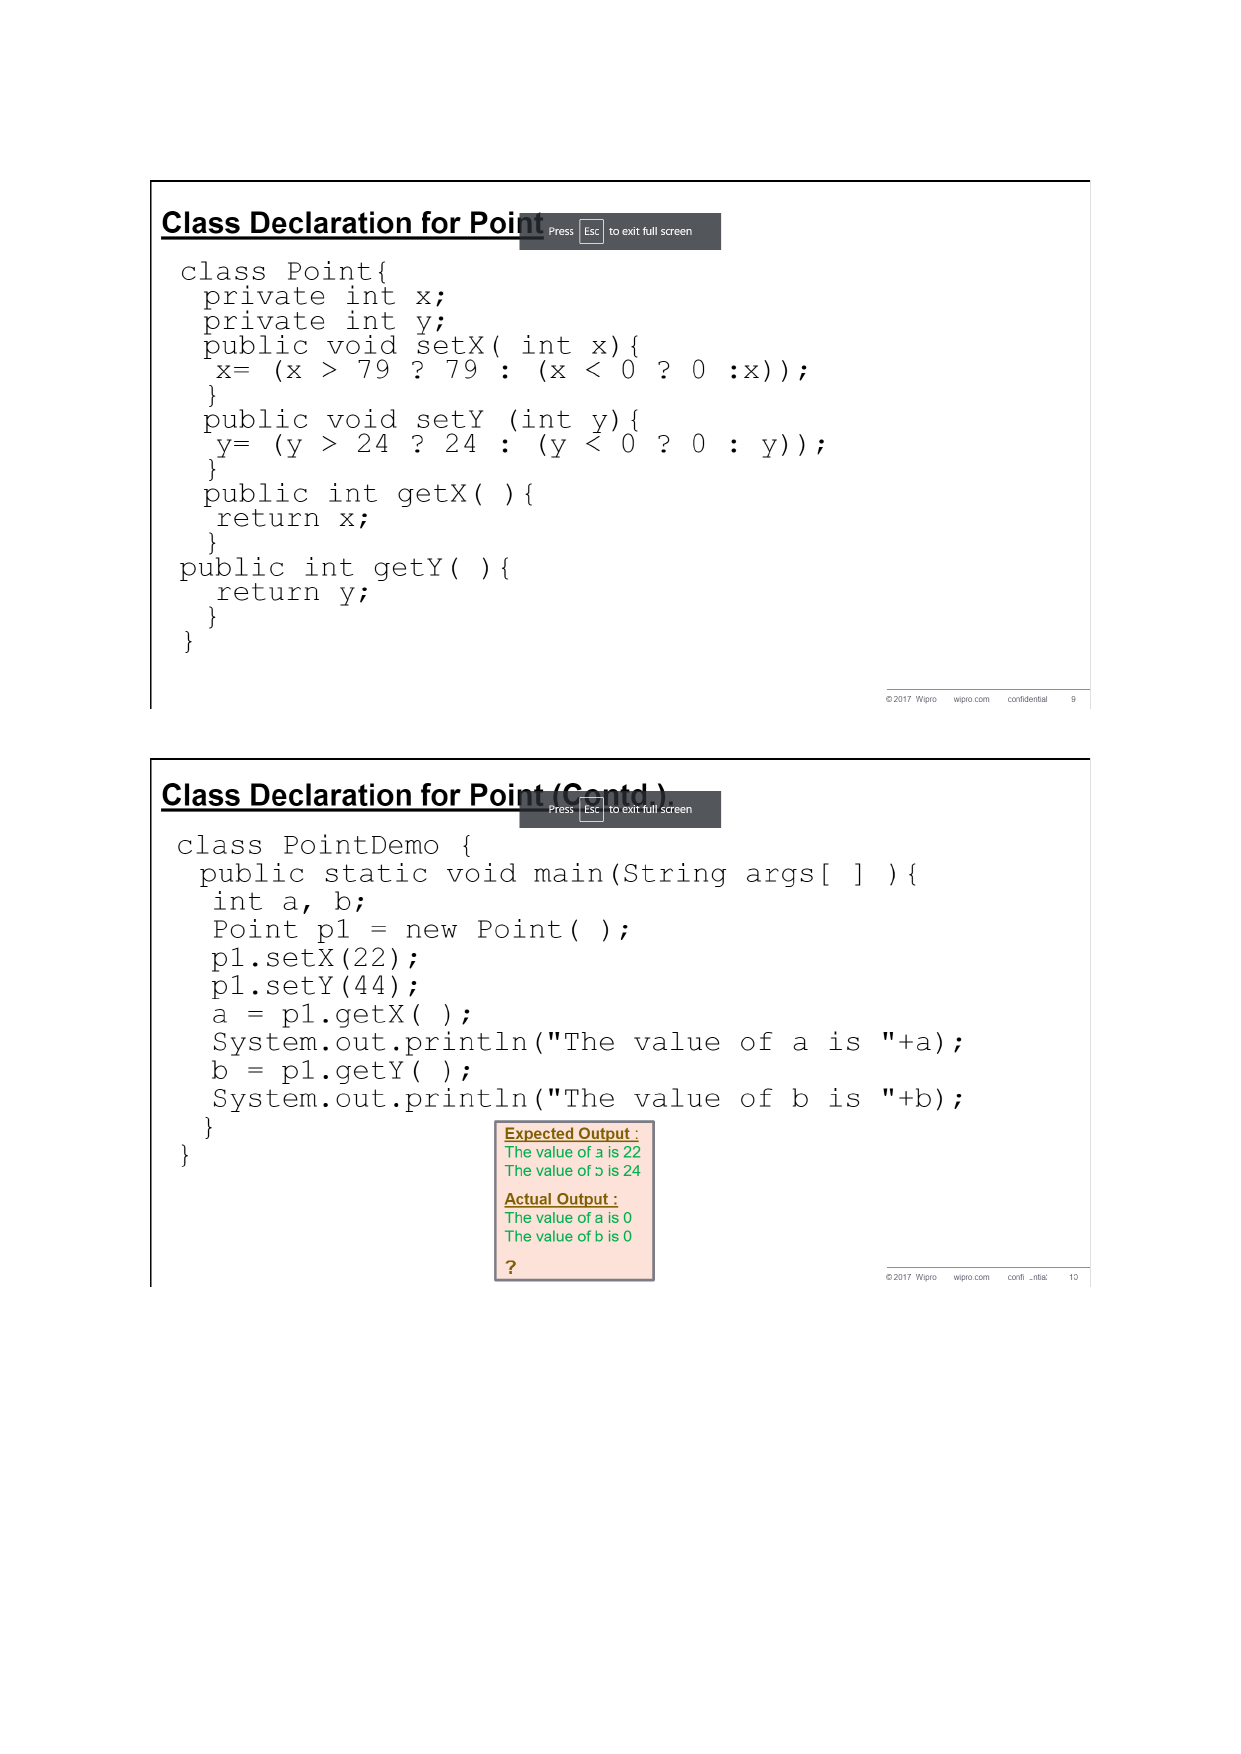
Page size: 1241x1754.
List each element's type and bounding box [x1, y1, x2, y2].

picture [150, 758, 1091, 1287]
picture [150, 180, 1091, 709]
